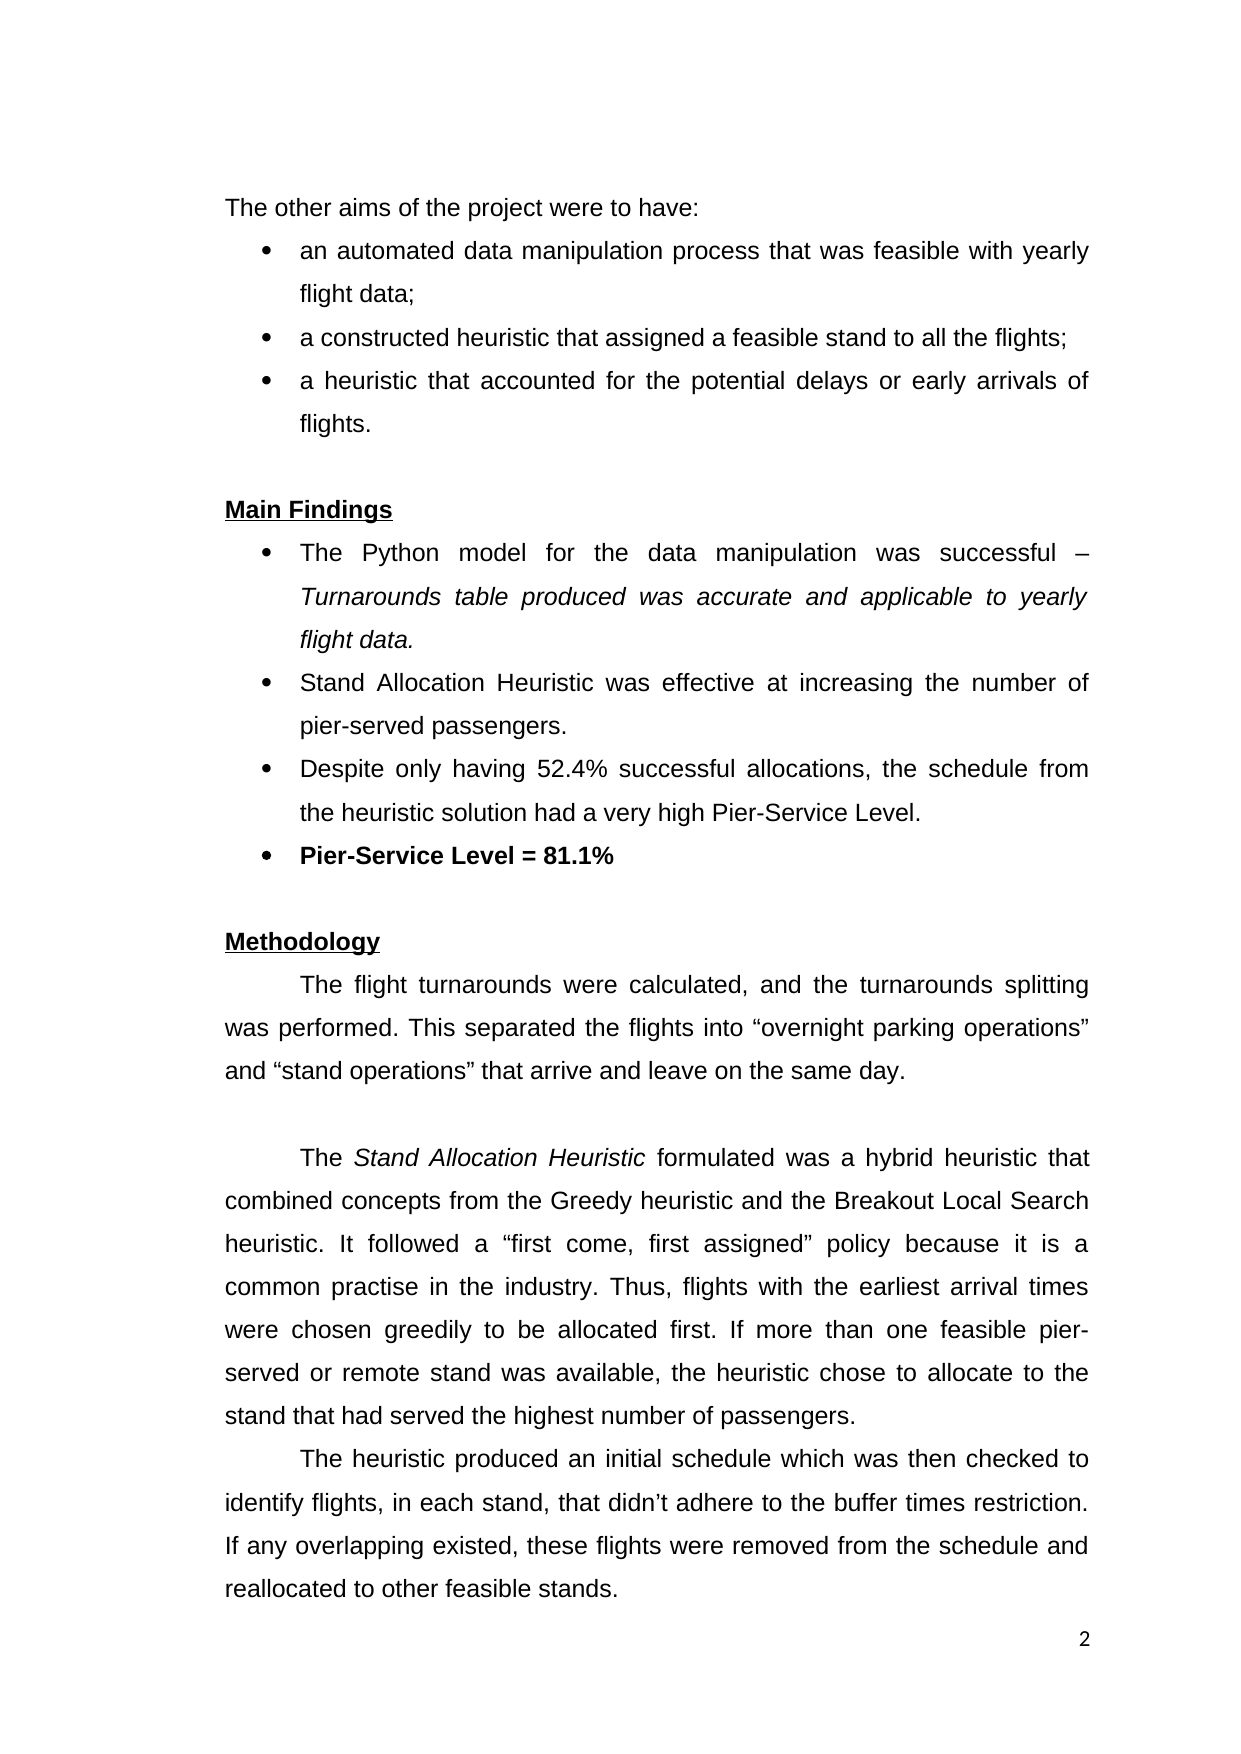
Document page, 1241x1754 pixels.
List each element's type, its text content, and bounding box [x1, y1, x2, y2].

list a heuristic that accounted for the potential delays or early arrivals of flights. [262, 366, 1090, 438]
list The Python model for the data manipulation was successful – Turnarounds table produced was accurate and applicable to yearly flight data. [262, 538, 1090, 653]
text The heuristic produced an initial schedule which was then checked to identify flights, in each stand, that didn’t adhere to the buffer times restriction. If any overlapping existed, these flights were removed from the schedule and reallocated to other feasible stands. [224, 1444, 1090, 1603]
list Pier-Service Level = 81.1% [262, 841, 1090, 869]
text Main Findings [224, 495, 1090, 524]
text The other aims of the project were to have: [224, 193, 1090, 222]
text Methodology [224, 927, 1090, 956]
list a constructed heuristic that assigned a feasible stand to all the flights; [262, 323, 1090, 351]
text The flight turnarounds were calculated, and the turnarounds splitting was performed. This separated the flights into “overnight parking operations” and “stand operations” that arrive and leave on the same day. [224, 970, 1090, 1085]
list Stand Allocation Heuristic was effective at increasing the number of pier-served passengers. [262, 668, 1090, 740]
list Despite only having 52.4% successful allocations, the schedule from the heuristic solution had a very high Pier-Service Level. [262, 754, 1090, 826]
list an automated data manipulation process that was feasible with yearly flight data; [262, 236, 1090, 308]
text The Stand Allocation Heuristic formulated was a hybrid heuristic that combined concepts from the Greedy heuristic and the Breakout Local Search heuristic. It followed a “first come, first assigned” policy because it is a common practise in the industry. Thus, flights with the earliest arrival times were chosen greedily to be allocated first. If more than one feasible pier-served or remote stand was available, the heuristic chose to allocate to the stand that had served the highest number of passengers. [224, 1143, 1090, 1430]
